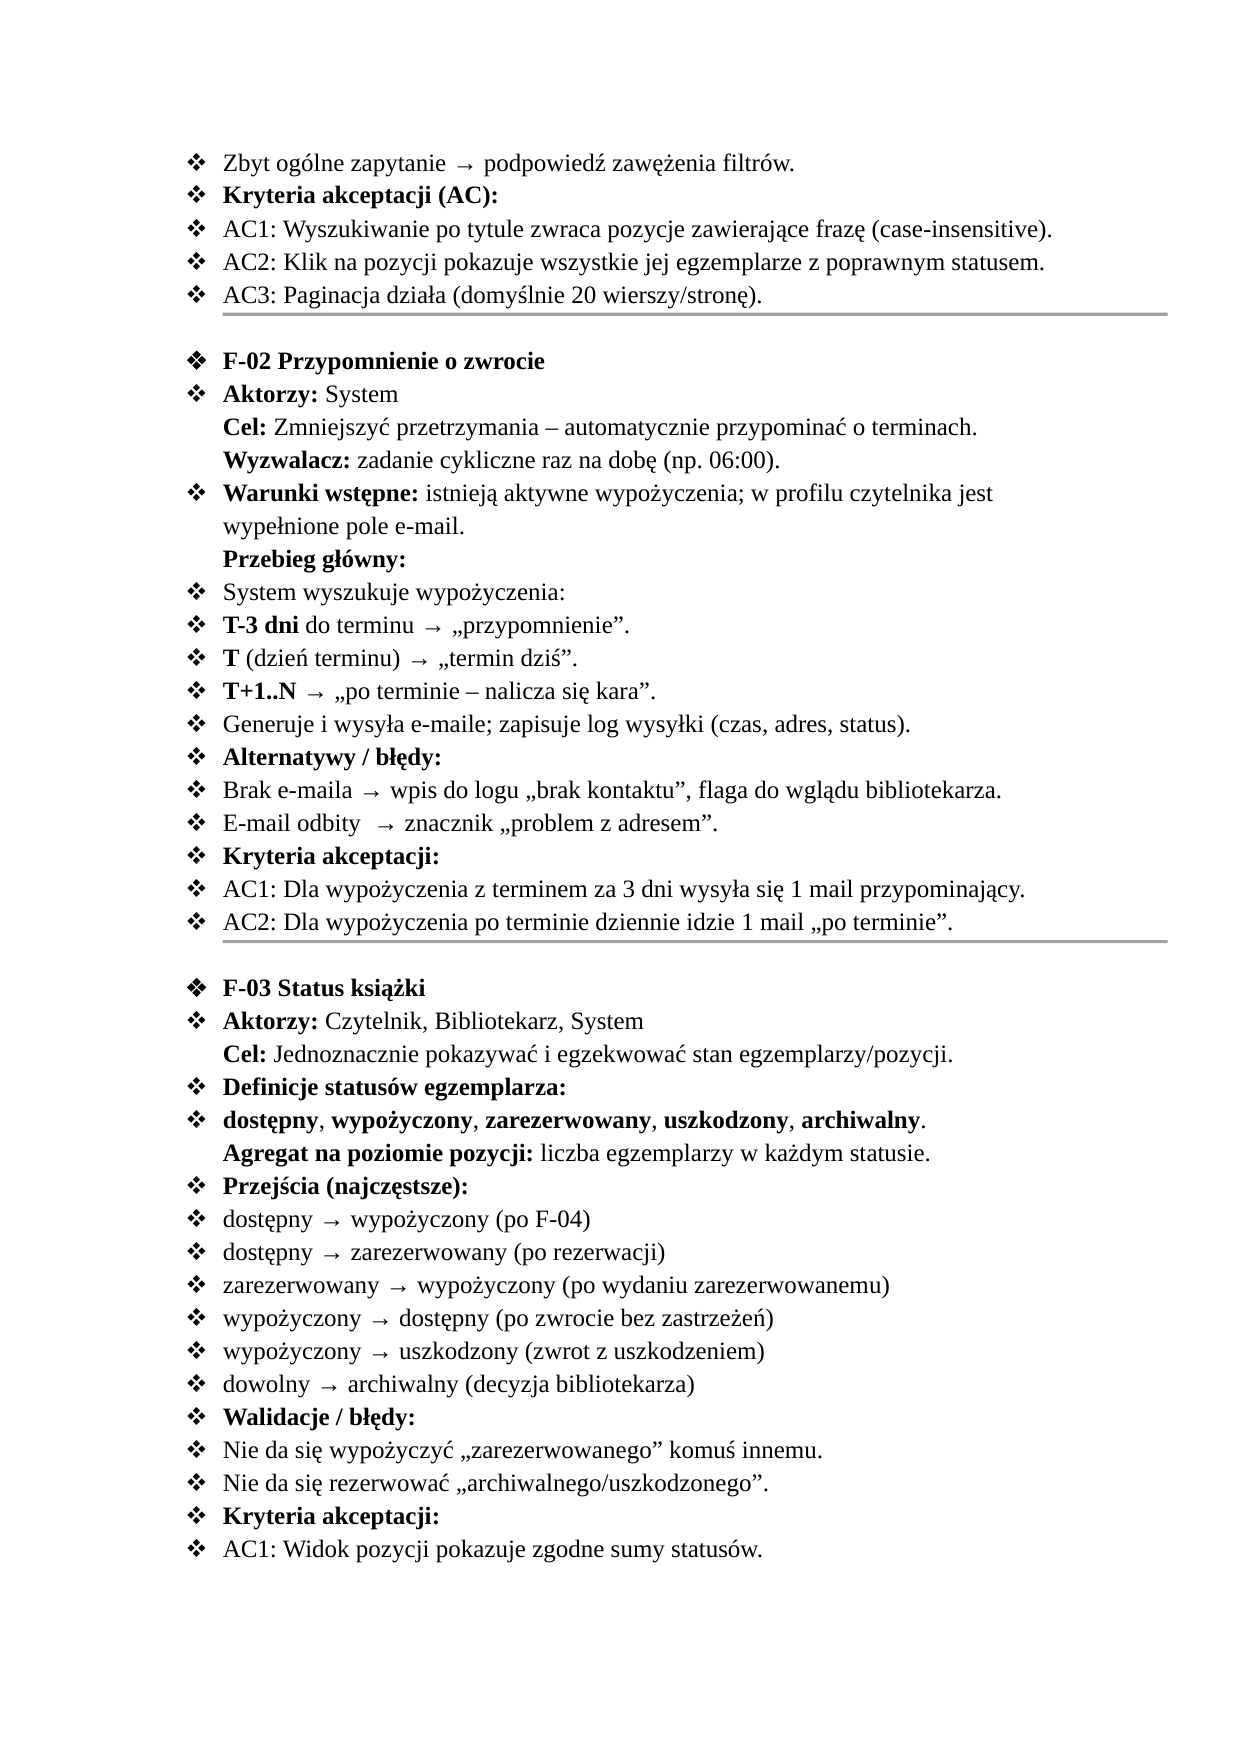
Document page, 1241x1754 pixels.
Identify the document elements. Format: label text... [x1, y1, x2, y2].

list AC1: Dla wypożyczenia z terminem za 3 dni wysyła się 1 mail przypominający. [185, 874, 1093, 903]
list Nie da się rezerwować „archiwalnego/uszkodzonego”. [185, 1468, 1093, 1497]
list AC3: Paginacja działa (domyślnie 20 wierszy/stronę). [185, 280, 1093, 308]
list Aktorzy: Czytelnik, Bibliotekarz, System Cel: Jednoznacznie pokazywać i egzekwować stan egzemplarzy/pozycji. [185, 1006, 1093, 1068]
list Nie da się wypożyczyć „zarezerwowanego” komuś innemu. [185, 1435, 1093, 1464]
list dostępny, wypożyczony, zarezerwowany, uszkodzony, archiwalny. Agregat na poziomie pozycji: liczba egzemplarzy w każdym statusie. [185, 1105, 1093, 1167]
list Alternatywy / błędy: [185, 742, 1093, 771]
list dostępny → zarezerwowany (po rezerwacji) [185, 1237, 1093, 1266]
list T-3 dni do terminu → „przypomnienie”. [185, 610, 1093, 639]
list Kryteria akceptacji: [185, 841, 1093, 870]
list E-mail odbity → znacznik „problem z adresem”. [185, 808, 1093, 837]
list Zbyt ogólne zapytanie → podpowiedź zawężenia filtrów. [185, 148, 1093, 176]
list Generuje i wysyła e-maile; zapisuje log wysyłki (czas, adres, status). [185, 709, 1093, 738]
list dowolny → archiwalny (decyzja bibliotekarza) [185, 1369, 1093, 1398]
list AC1: Widok pozycji pokazuje zgodne sumy statusów. [185, 1534, 1093, 1563]
list wypożyczony → uszkodzony (zwrot z uszkodzeniem) [185, 1336, 1093, 1365]
list AC2: Dla wypożyczenia po terminie dziennie idzie 1 mail „po terminie”. [185, 907, 1093, 936]
list F-03 Status książki [185, 973, 1093, 1002]
list Warunki wstępne: istnieją aktywne wypożyczenia; w profilu czytelnika jest wypełnione pole e-mail. Przebieg główny: [185, 478, 1093, 573]
list Definicje statusów egzemplarza: [185, 1072, 1093, 1101]
list AC2: Klik na pozycji pokazuje wszystkie jej egzemplarze z poprawnym statusem. [185, 247, 1093, 275]
list wypożyczony → dostępny (po zwrocie bez zastrzeżeń) [185, 1303, 1093, 1332]
list Kryteria akceptacji (AC): [185, 181, 1093, 209]
list T (dzień terminu) → „termin dziś”. [185, 643, 1093, 672]
list Przejścia (najczęstsze): [185, 1171, 1093, 1200]
list Aktorzy: System Cel: Zmniejszyć przetrzymania – automatycznie przypominać o terminach. Wyzwalacz: zadanie cykliczne raz na dobę (np. 06:00). [185, 379, 1093, 473]
list AC1: Wyszukiwanie po tytule zwraca pozycje zawierające frazę (case-insensitive). [185, 214, 1093, 242]
list System wyszukuje wypożyczenia: [185, 577, 1093, 606]
list F-02 Przypomnienie o zwrocie [185, 346, 1093, 374]
list Brak e-maila → wpis do logu „brak kontaktu”, flaga do wglądu bibliotekarza. [185, 775, 1093, 804]
list Walidacje / błędy: [185, 1402, 1093, 1431]
list zarezerwowany → wypożyczony (po wydaniu zarezerwowanemu) [185, 1270, 1093, 1299]
list dostępny → wypożyczony (po F-04) [185, 1204, 1093, 1233]
list T+1..N → „po terminie – nalicza się kara”. [185, 676, 1093, 705]
list Kryteria akceptacji: [185, 1501, 1093, 1530]
